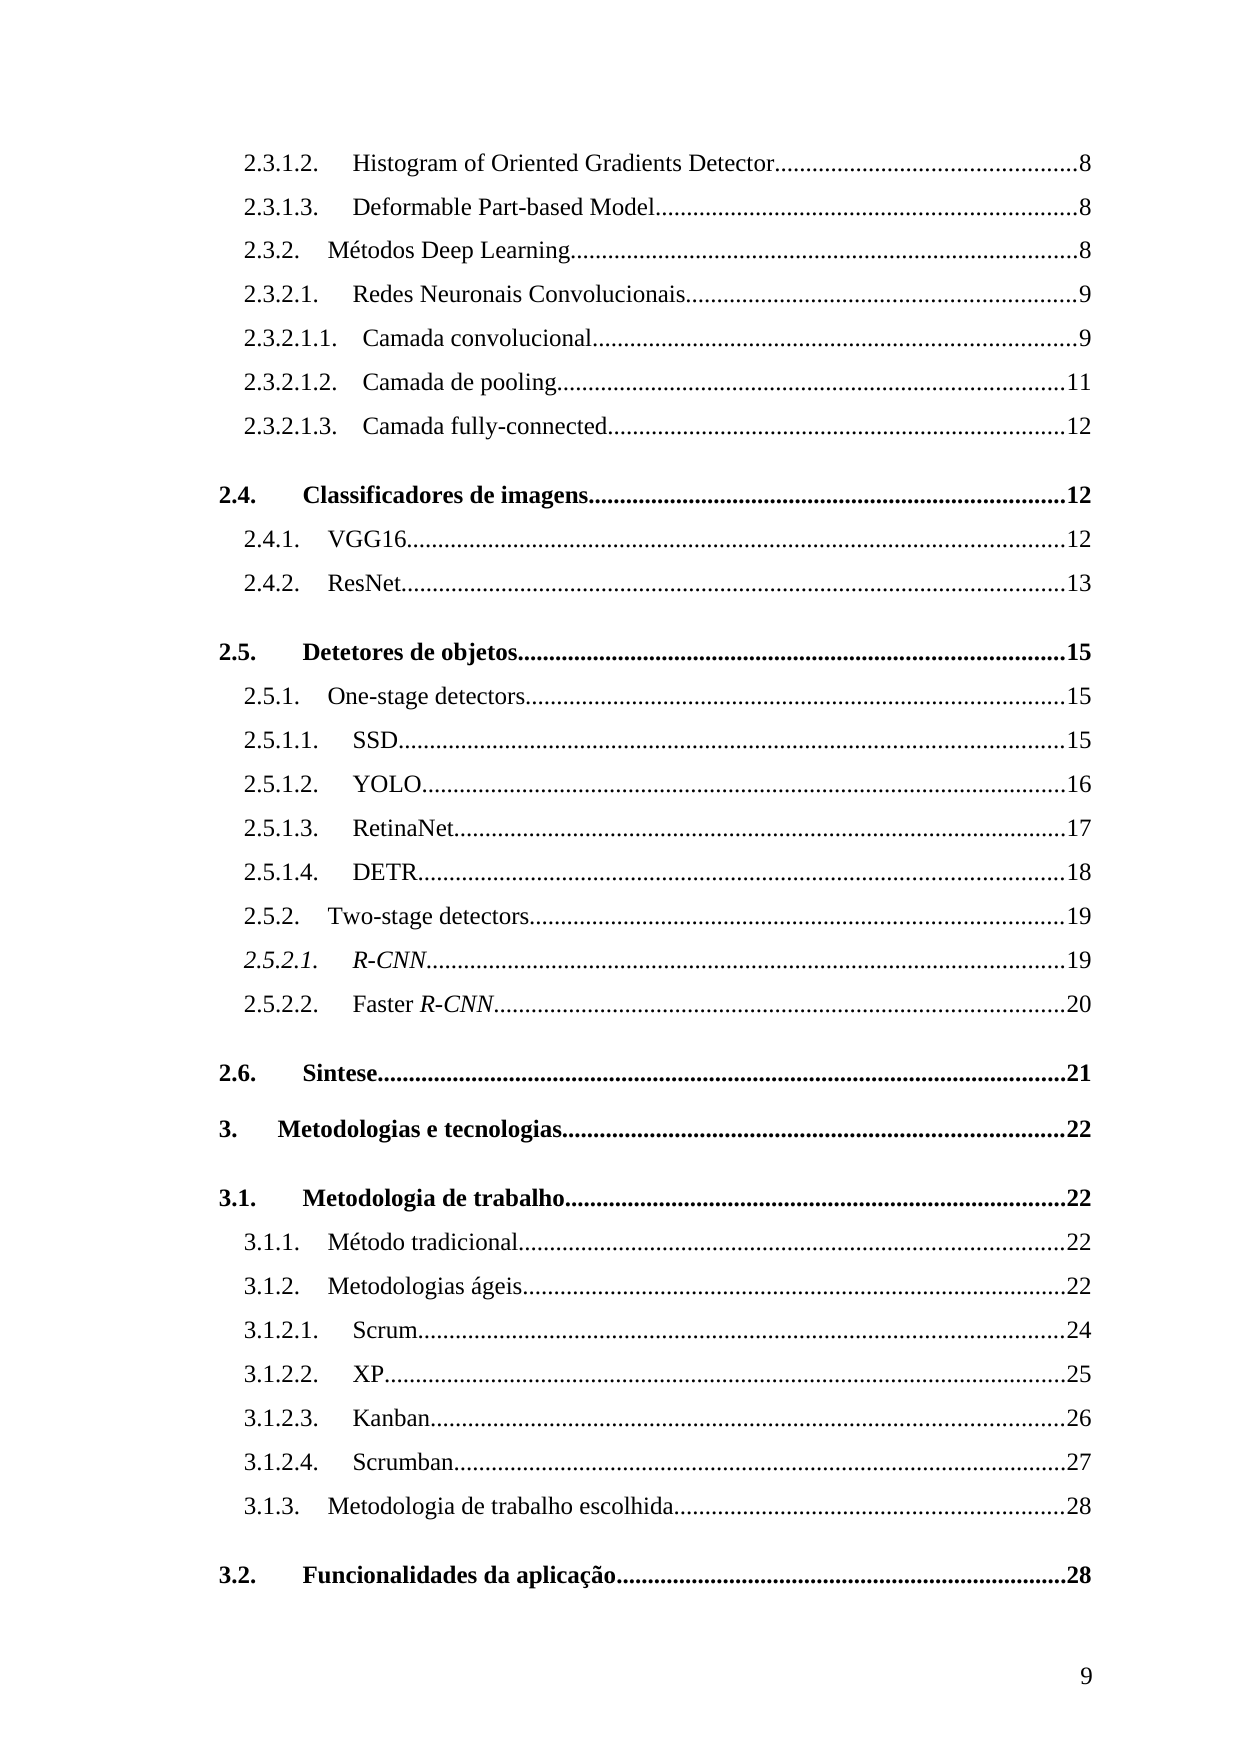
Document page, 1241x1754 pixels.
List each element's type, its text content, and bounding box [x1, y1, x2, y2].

text 2.3.2. Métodos Deep Learning 8 [202, 236, 1092, 264]
text 2.3.1.3. Deformable Part-based Model 8 [202, 192, 1092, 220]
text 3.1.2.1. Scrum 24 [202, 1315, 1092, 1344]
text 2.5.2.2. Faster R-CNN 20 [202, 989, 1092, 1018]
text 2.3.2.1.2. Camada de pooling 11 [202, 367, 1092, 396]
text 2.4. Classificadores de imagens 12 [177, 480, 1092, 509]
text 3. Metodologias e tecnologias 22 [177, 1114, 1092, 1143]
text 3.1.2.3. Kanban 26 [202, 1403, 1092, 1432]
text 2.6. Sintese 21 [177, 1058, 1092, 1087]
text 2.4.1. VGG16 12 [202, 524, 1092, 553]
text 2.5.2. Two-stage detectors 19 [202, 901, 1092, 930]
text 2.5.1.1. SSD 15 [202, 725, 1092, 754]
text 3.1.3. Metodologia de trabalho escolhida 28 [202, 1491, 1092, 1520]
text 2.3.2.1.3. Camada fully-connected 12 [202, 411, 1092, 440]
text 2.5.2.1. R-CNN 19 [202, 945, 1092, 974]
text 2.3.1.2. Histogram of Oriented Gradients Detector 8 [202, 148, 1092, 176]
text 3.1.2. Metodologias ágeis 22 [202, 1271, 1092, 1300]
text 2.4.2. ResNet 13 [202, 568, 1092, 597]
text 2.3.2.1.1. Camada convolucional 9 [202, 323, 1092, 352]
text 2.5. Detetores de objetos 15 [177, 637, 1092, 666]
text 3.1.1. Método tradicional 22 [202, 1227, 1092, 1256]
text 2.5.1.4. DETR 18 [202, 857, 1092, 886]
text 3.2. Funcionalidades da aplicação 28 [177, 1560, 1092, 1589]
text 3.1. Metodologia de trabalho 22 [177, 1183, 1092, 1212]
text 3.1.2.4. Scrumban 27 [202, 1447, 1092, 1476]
text 2.3.2.1. Redes Neuronais Convolucionais 9 [202, 279, 1092, 308]
text 2.5.1.3. RetinaNet 17 [202, 813, 1092, 842]
text 2.5.1. One-stage detectors 15 [202, 681, 1092, 710]
text 3.1.2.2. XP 25 [202, 1359, 1092, 1388]
text 2.5.1.2. YOLO 16 [202, 769, 1092, 798]
